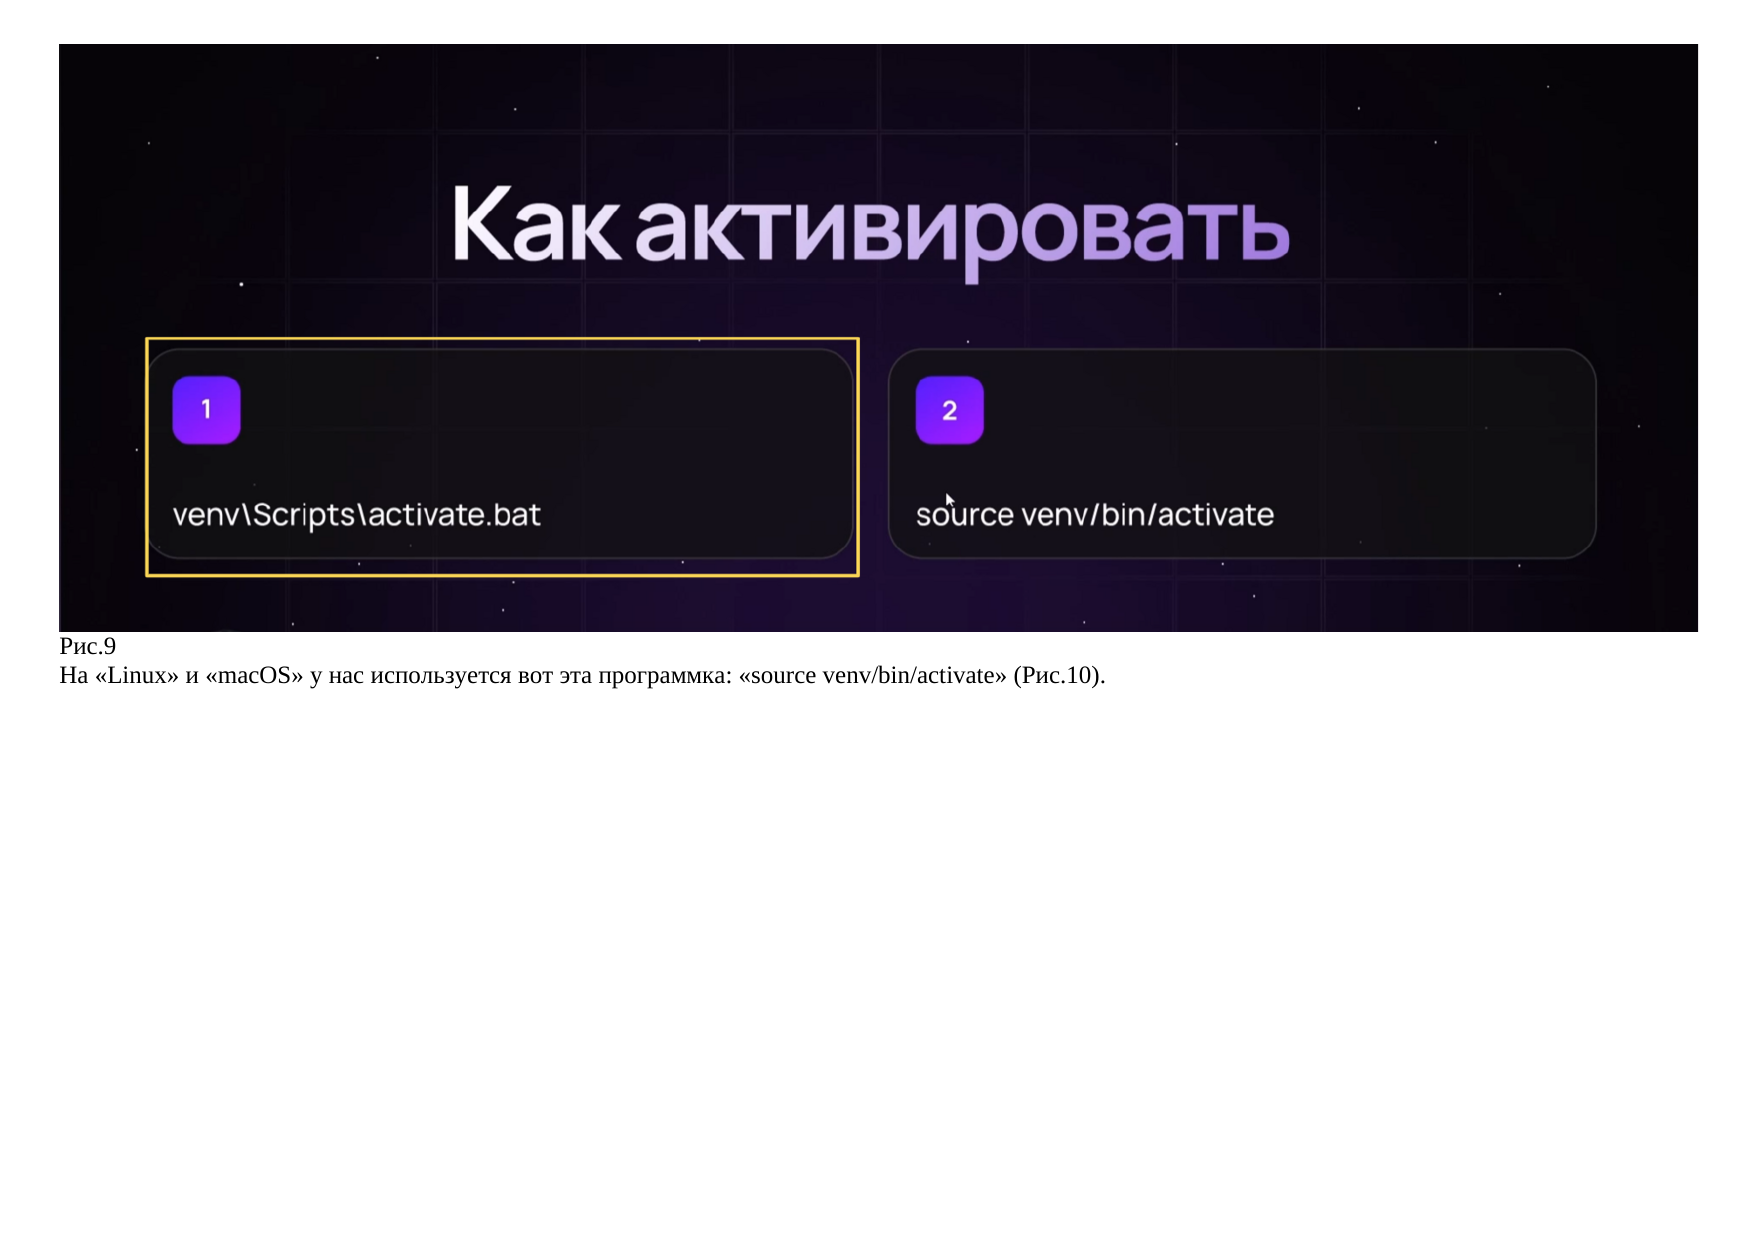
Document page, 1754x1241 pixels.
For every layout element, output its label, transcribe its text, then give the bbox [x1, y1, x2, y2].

picture [59, 44, 1699, 632]
text На «Linux» и «macOS» у нас используется вот эта программка: «source venv/bin/activate» (Рис.10). [59, 660, 1698, 689]
text Рис.9 [59, 632, 1698, 660]
